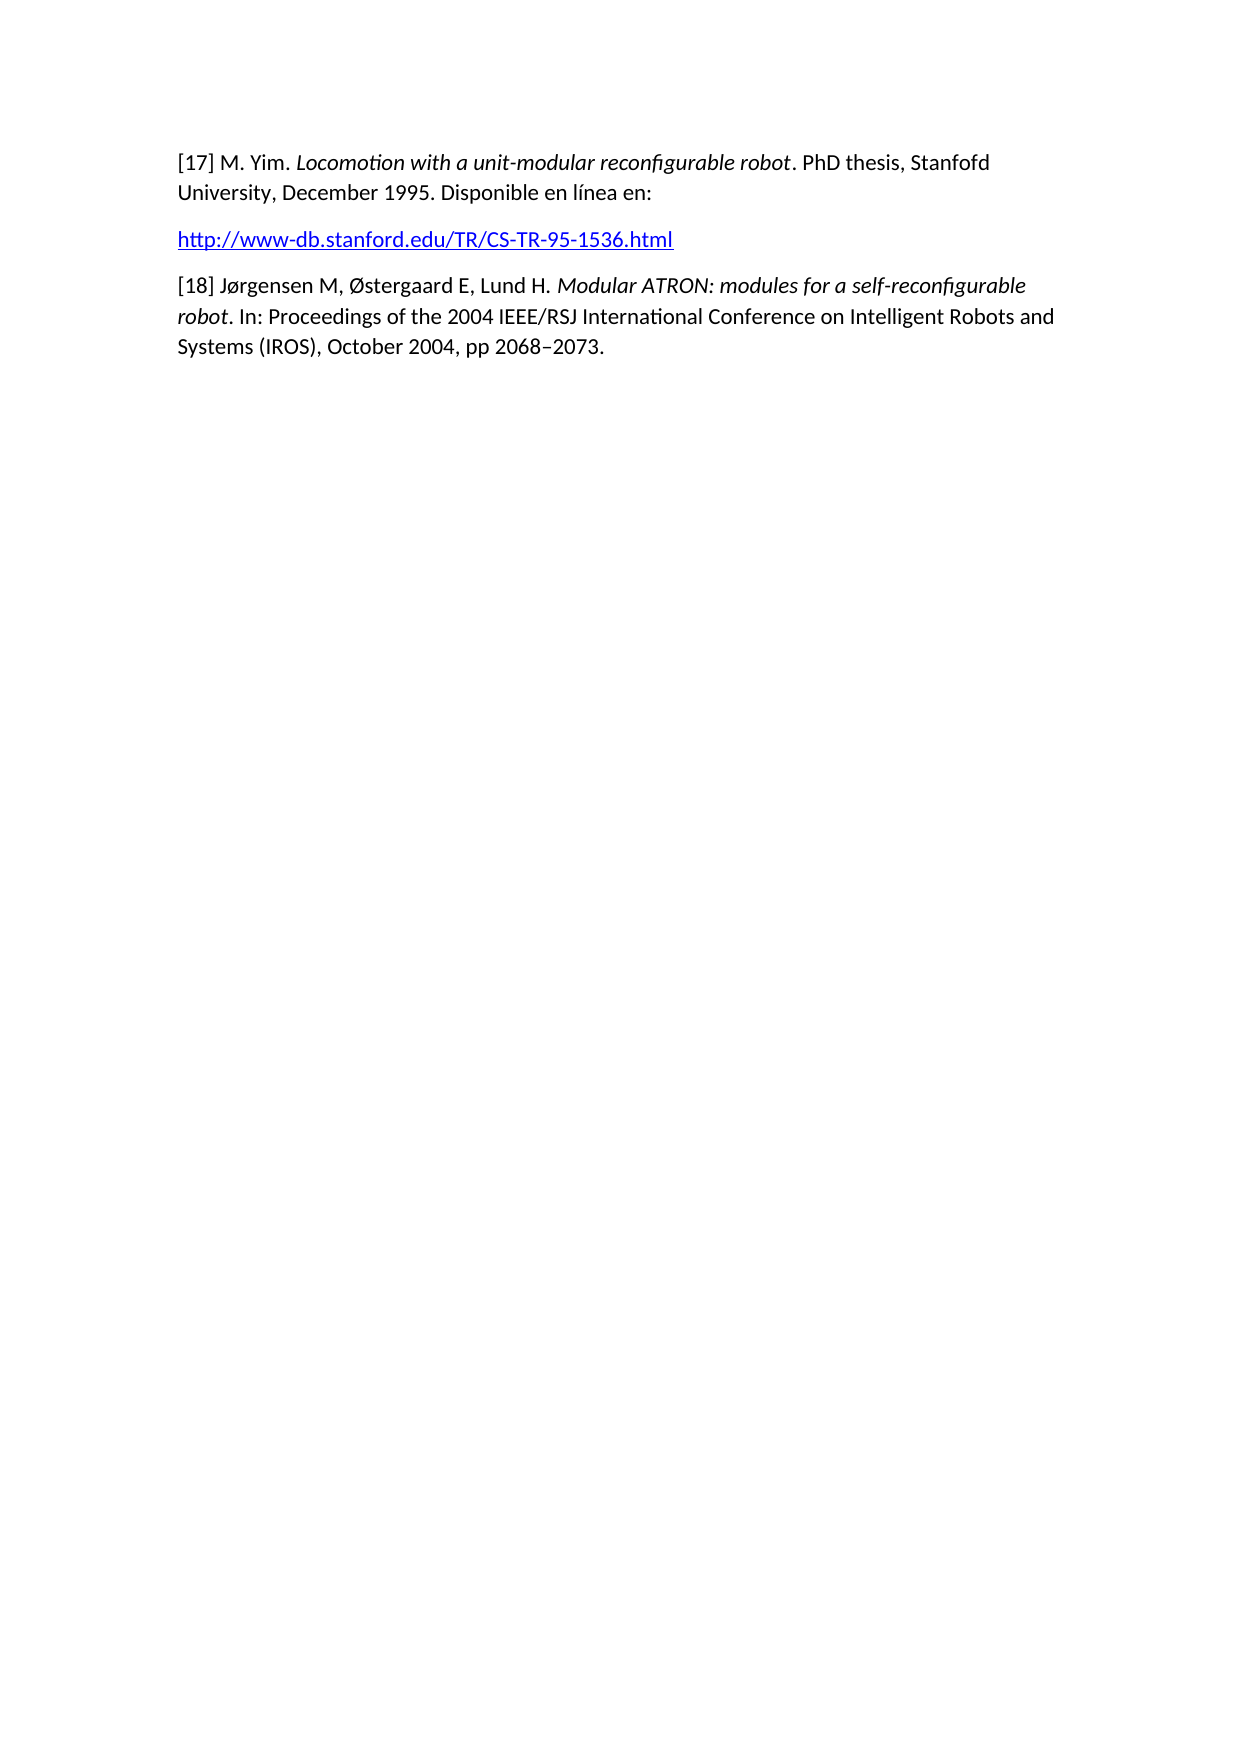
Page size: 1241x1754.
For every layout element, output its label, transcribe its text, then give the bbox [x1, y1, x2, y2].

text [17] M. Yim. Locomotion with a unit-modular reconfigurable robot. PhD thesis, Stanfofd University, December 1995. Disponible en línea en: [177, 148, 1063, 206]
text [18] Jørgensen M, Østergaard E, Lund H. Modular ATRON: modules for a self-reconfigurable robot. In: Proceedings of the 2004 IEEE/RSJ International Conference on Intelligent Robots and Systems (IROS), October 2004, pp 2068–2073. [177, 272, 1063, 360]
text http://www-db.stanford.edu/TR/CS-TR-95-1536.html [177, 225, 1063, 253]
